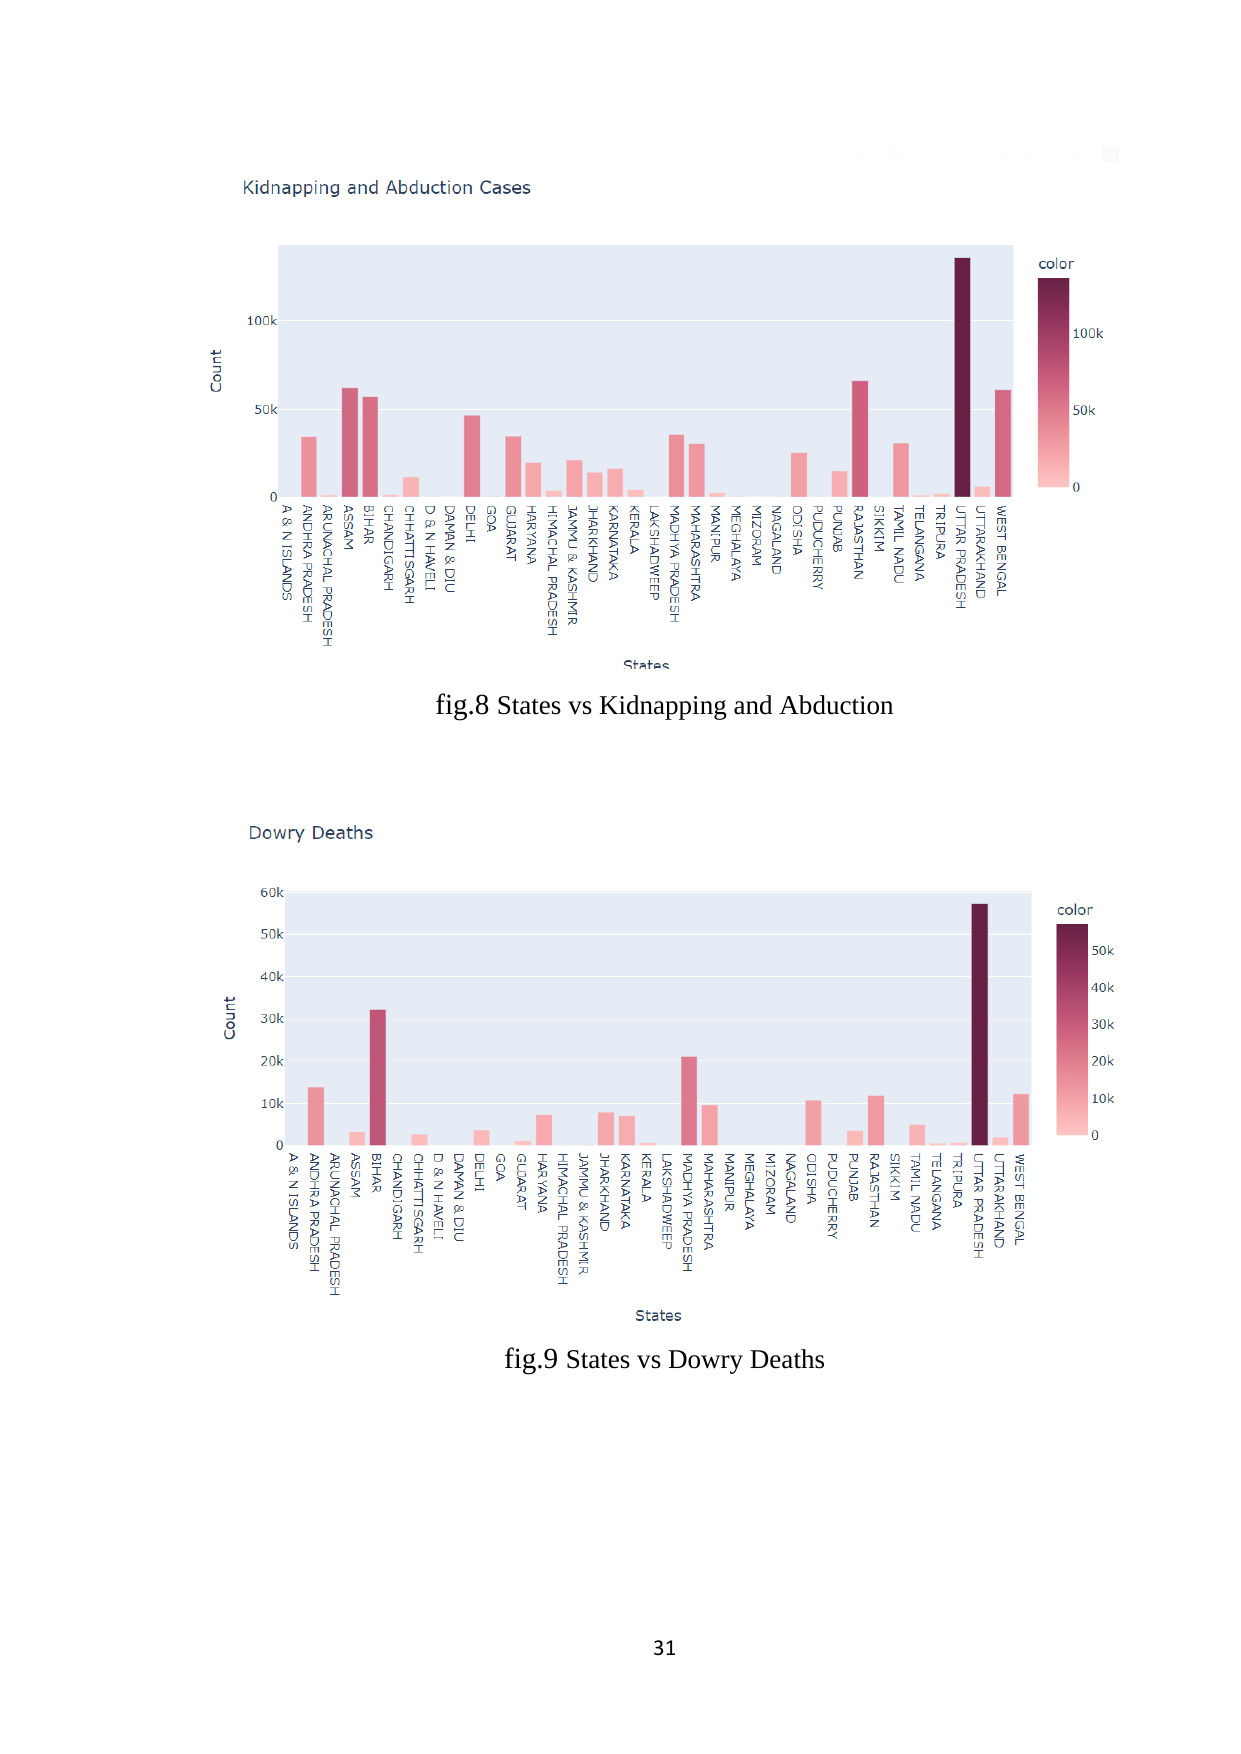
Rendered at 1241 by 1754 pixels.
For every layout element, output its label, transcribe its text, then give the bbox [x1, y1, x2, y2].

text fig.9 States vs Dowry Deaths [207, 1341, 1122, 1374]
picture [206, 793, 1123, 1323]
text fig.8 States vs Kidnapping and Abduction [207, 687, 1122, 721]
picture [206, 147, 1123, 669]
